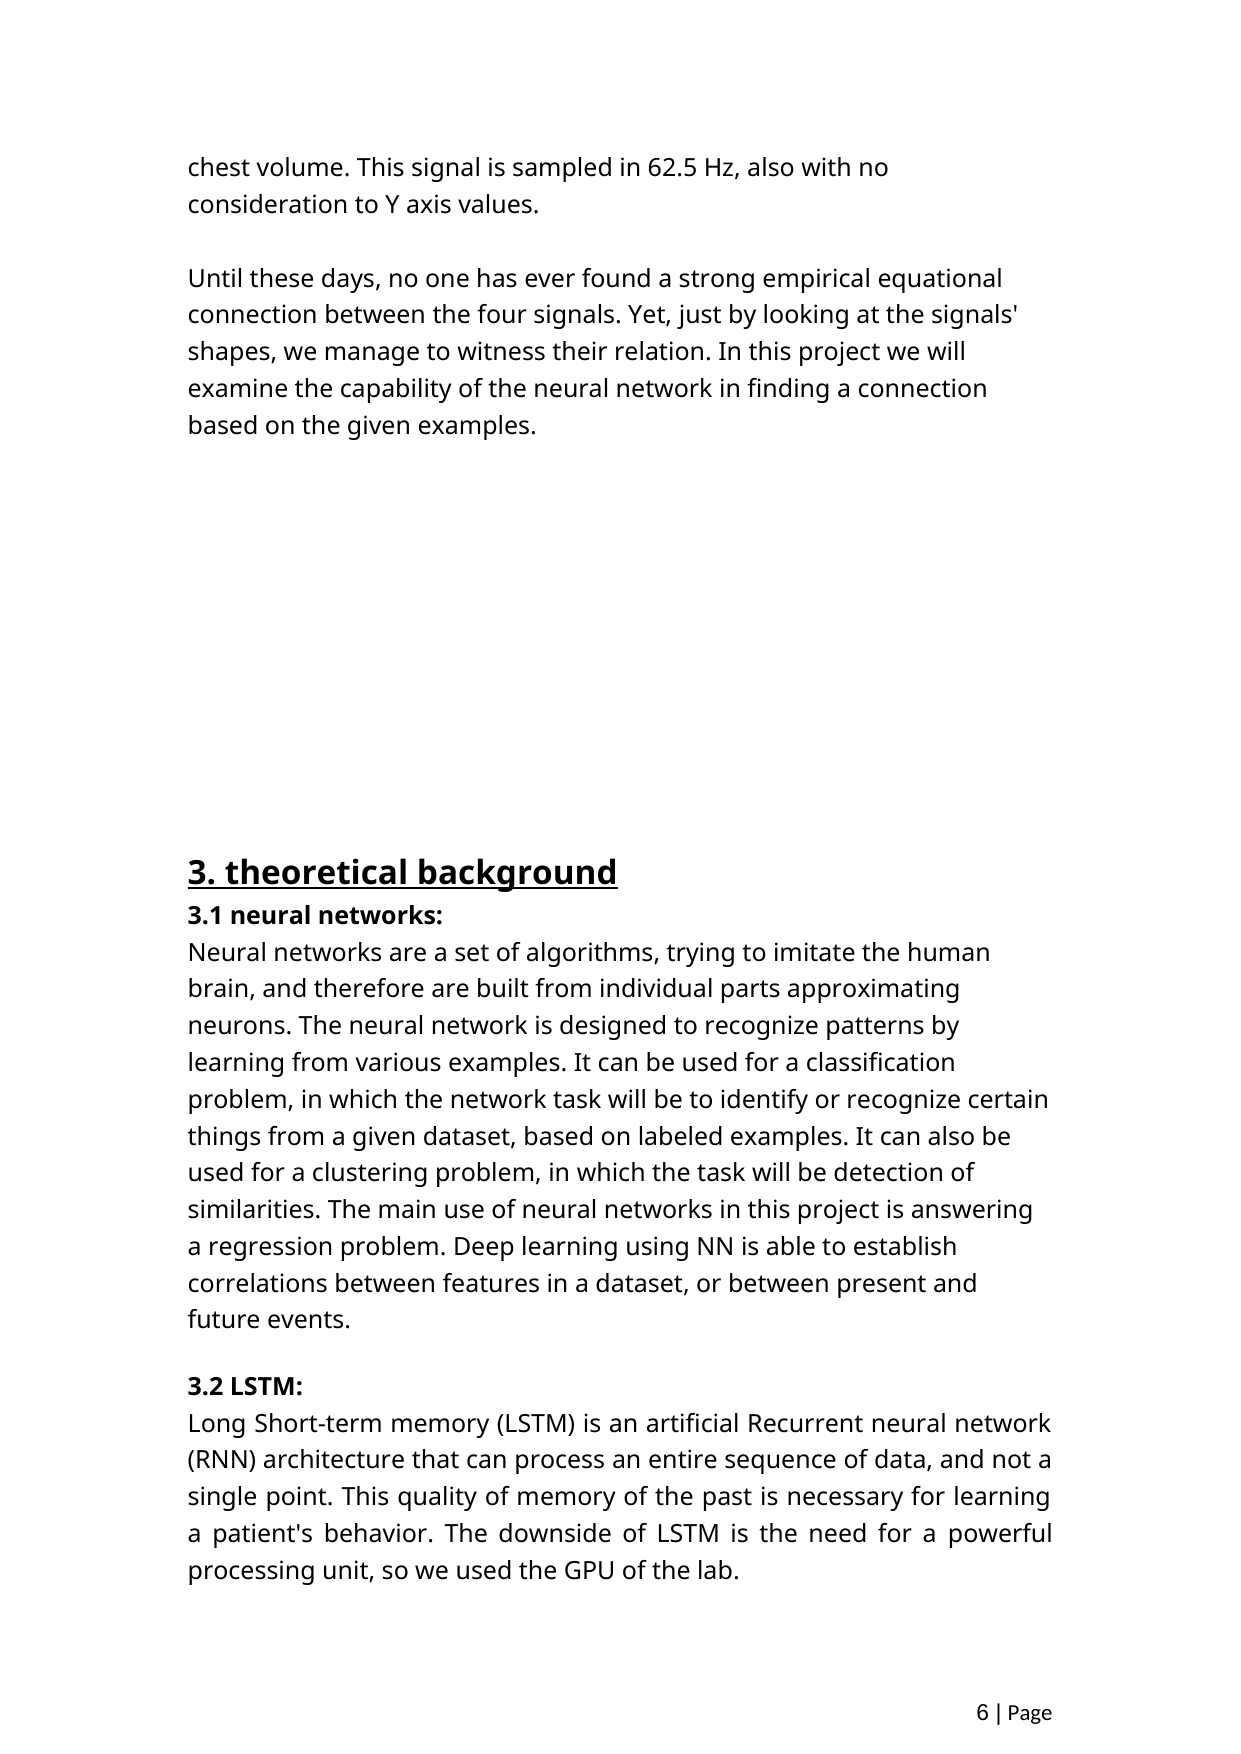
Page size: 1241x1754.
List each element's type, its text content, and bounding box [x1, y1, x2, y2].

list 3. theoretical background [187, 849, 1053, 894]
list 3.2 LSTM: [187, 1368, 1053, 1403]
list Until these days, no one has ever found a strong empirical equational connection between the four signals. Yet, just by looking at the signals' shapes, we manage to witness their relation. In this project we will examine the capability of the neural network in finding a connection based on the given examples. [187, 260, 1053, 441]
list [187, 150, 1053, 221]
list Neural networks are a set of algorithms, trying to imitate the human brain, and therefore are built from individual parts approximating neurons. The neural network is designed to recognize patterns by learning from various examples. It can be used for a classification problem, in which the network task will be to identify or recognize certain things from a given dataset, based on labeled examples. It can also be used for a clustering problem, in which the task will be detection of similarities. The main use of neural networks in this project is answering a regression problem. Deep learning using NN is able to establish correlations between features in a dataset, or between present and future events. [187, 934, 1053, 1366]
list Long Short-term memory (LSTM) is an artificial Recurrent neural network (RNN) architecture that can process an entire sequence of data, and not a single point. This quality of memory of the past is necessary for learning a patient's behavior. The downside of LSTM is the need for a powerful processing unit, so we used the GPU of the lab. [187, 1405, 1053, 1586]
list 3.1 neural networks: [187, 898, 1053, 932]
